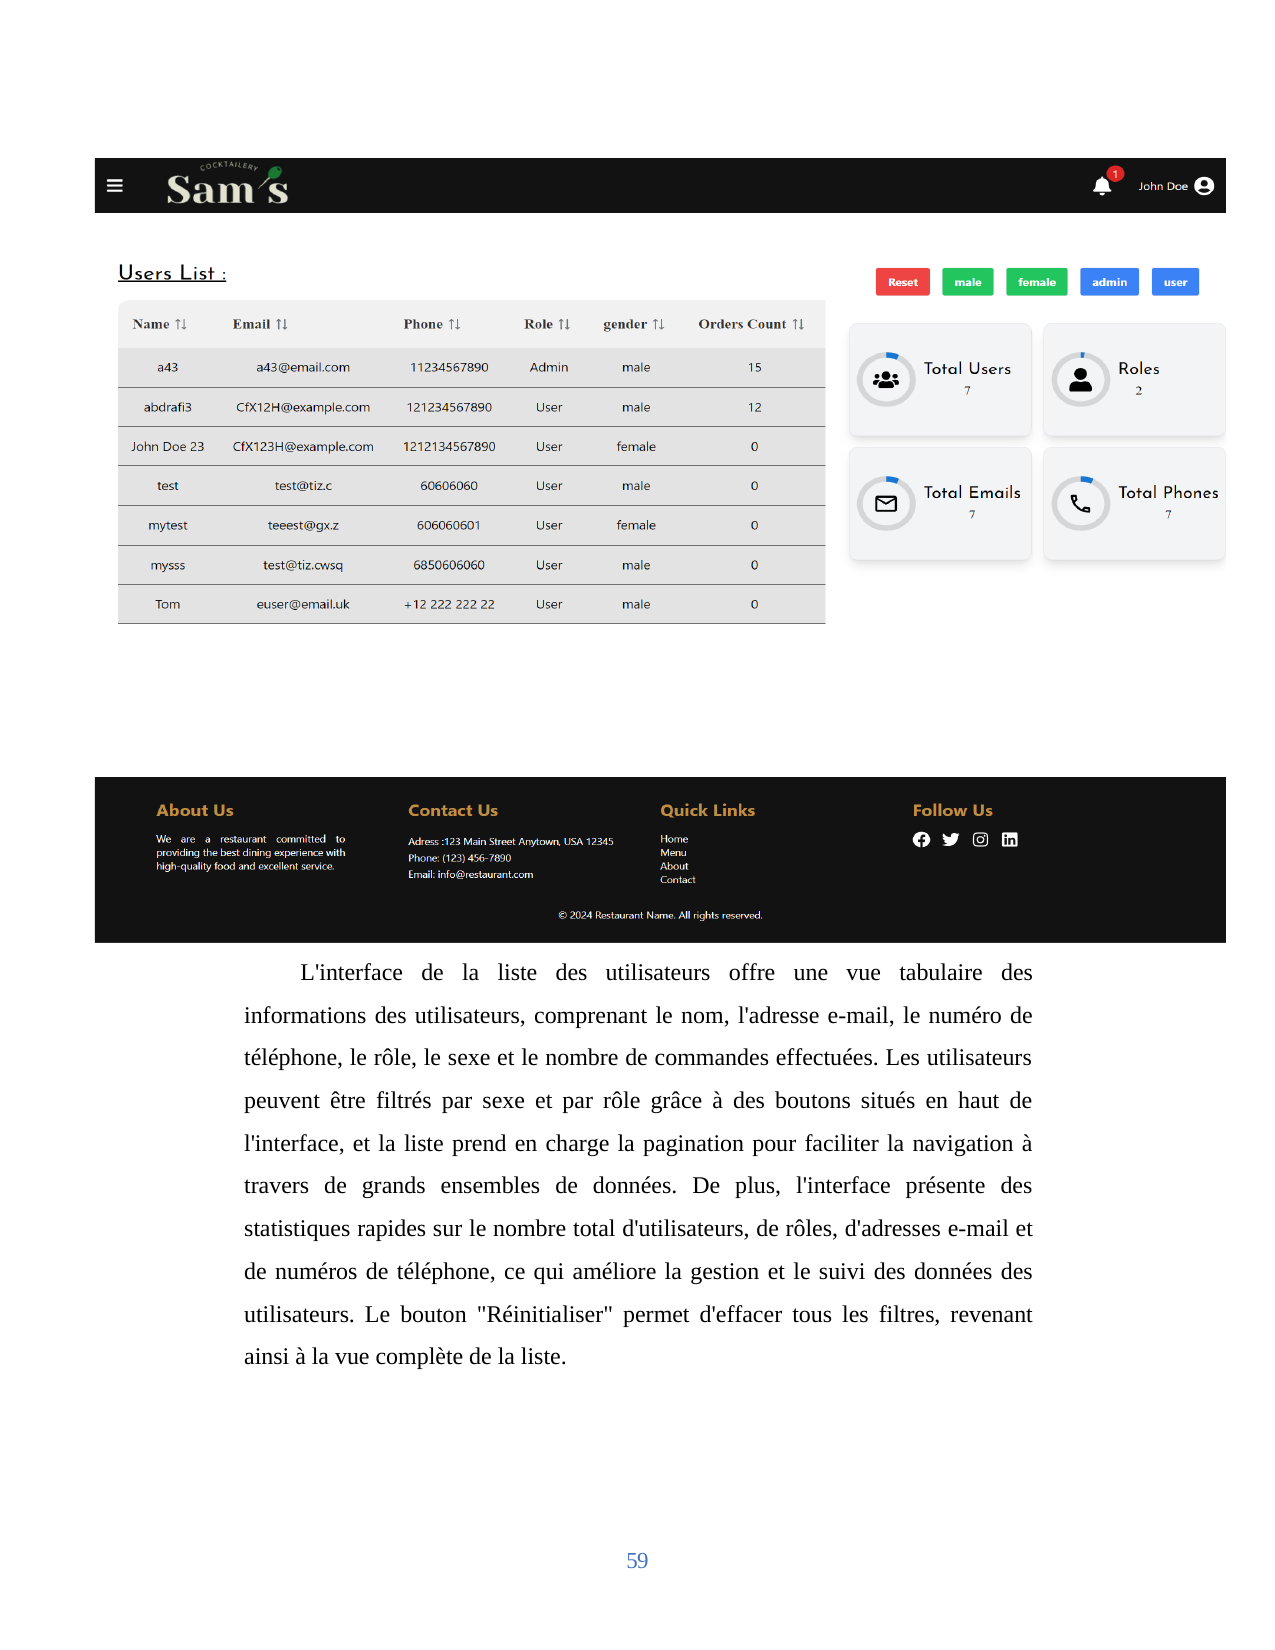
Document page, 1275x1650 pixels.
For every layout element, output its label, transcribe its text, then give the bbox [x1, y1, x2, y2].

picture [94, 158, 1226, 943]
text L'interface de la liste des utilisateurs offre une vue tabulaire des informations des utilisateurs, comprenant le nom, l'adresse e-mail, le numéro de téléphone, le rôle, le sexe et le nombre de commandes effectuées. Les utilisateurs peuvent être filtrés par sexe et par rôle grâce à des boutons situés en haut de l'interface, et la liste prend en charge la pagination pour faciliter la navigation à travers de grands ensembles de données. De plus, l'interface présente des statistiques rapides sur le nombre total d'utilisateurs, de rôles, d'adresses e-mail et de numéros de téléphone, ce qui améliore la gestion et le suivi des données des utilisateurs. Le bouton "Réinitialiser" permet d'effacer tous les filtres, revenant ainsi à la vue complète de la liste. [244, 943, 1034, 1370]
